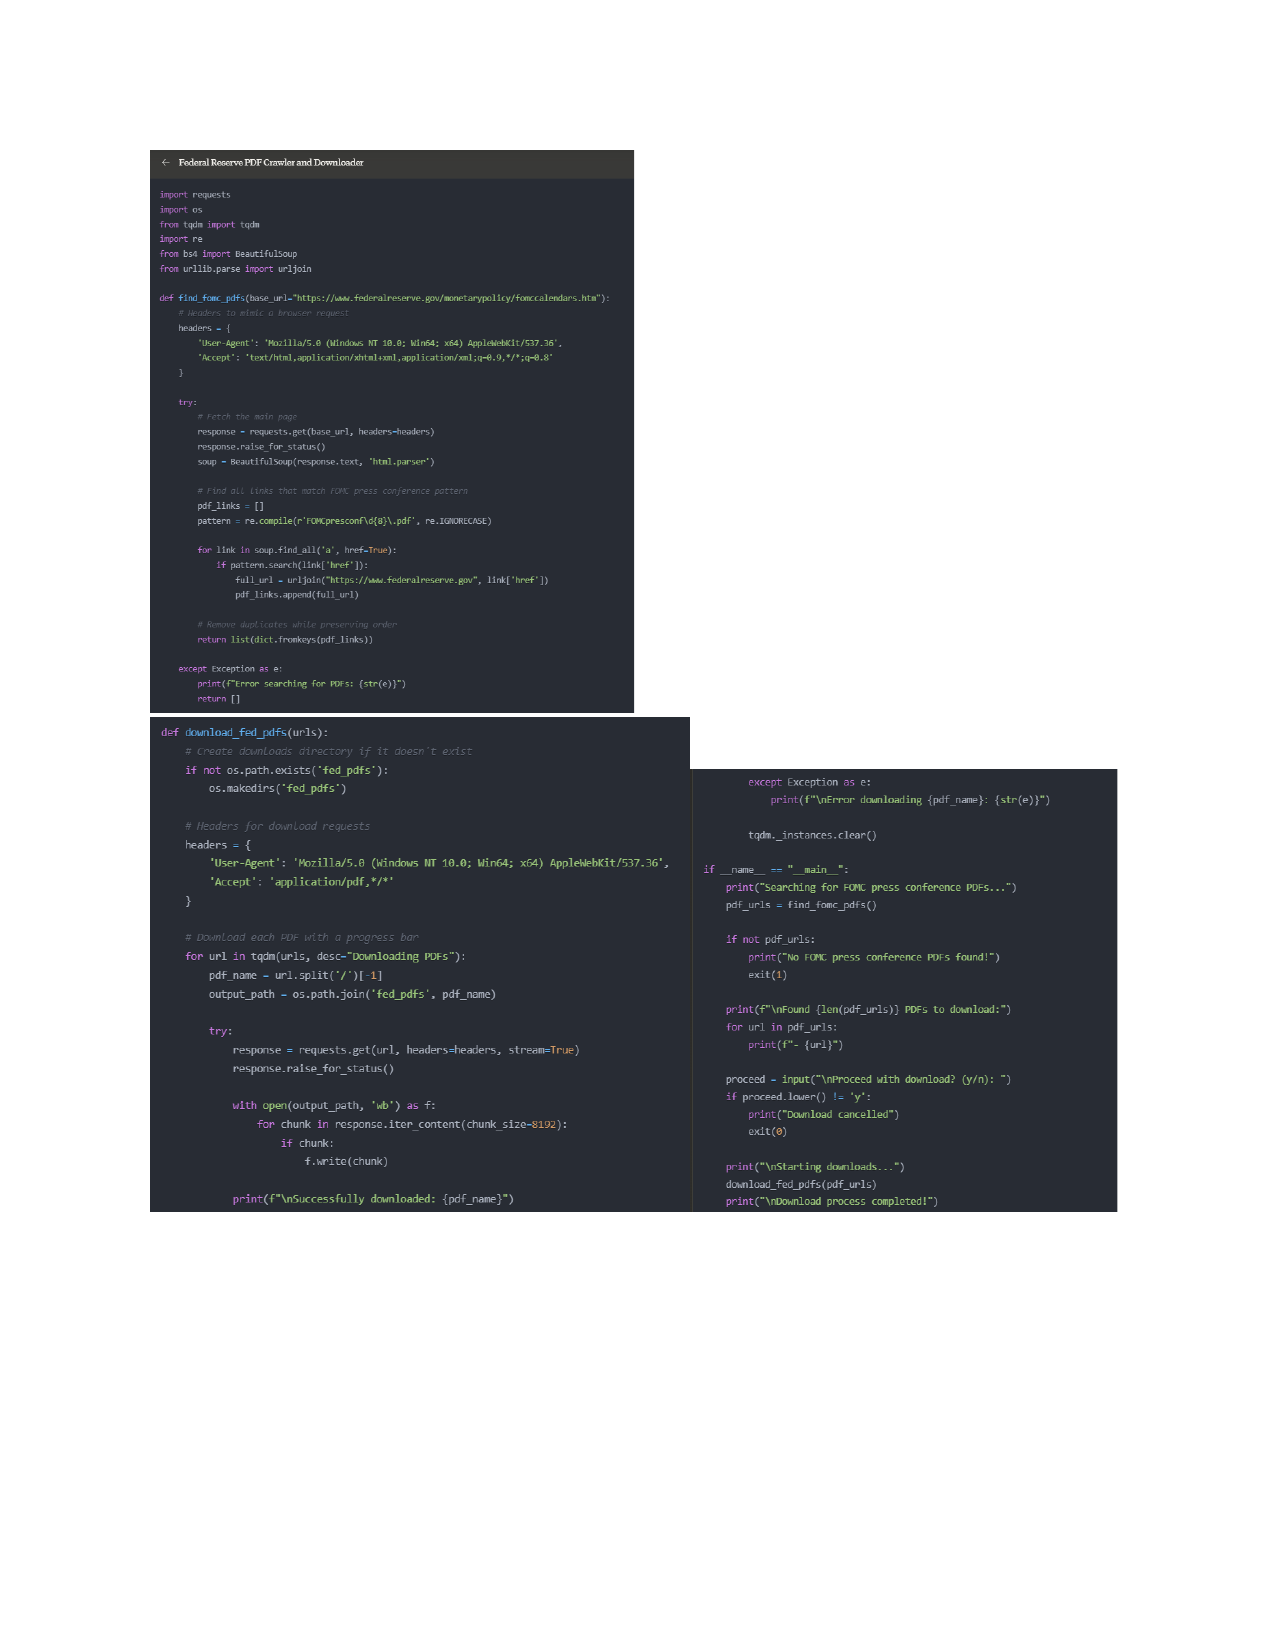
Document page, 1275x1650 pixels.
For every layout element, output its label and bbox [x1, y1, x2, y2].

picture [150, 717, 1118, 1212]
picture [150, 150, 635, 713]
text [150, 150, 1125, 1211]
